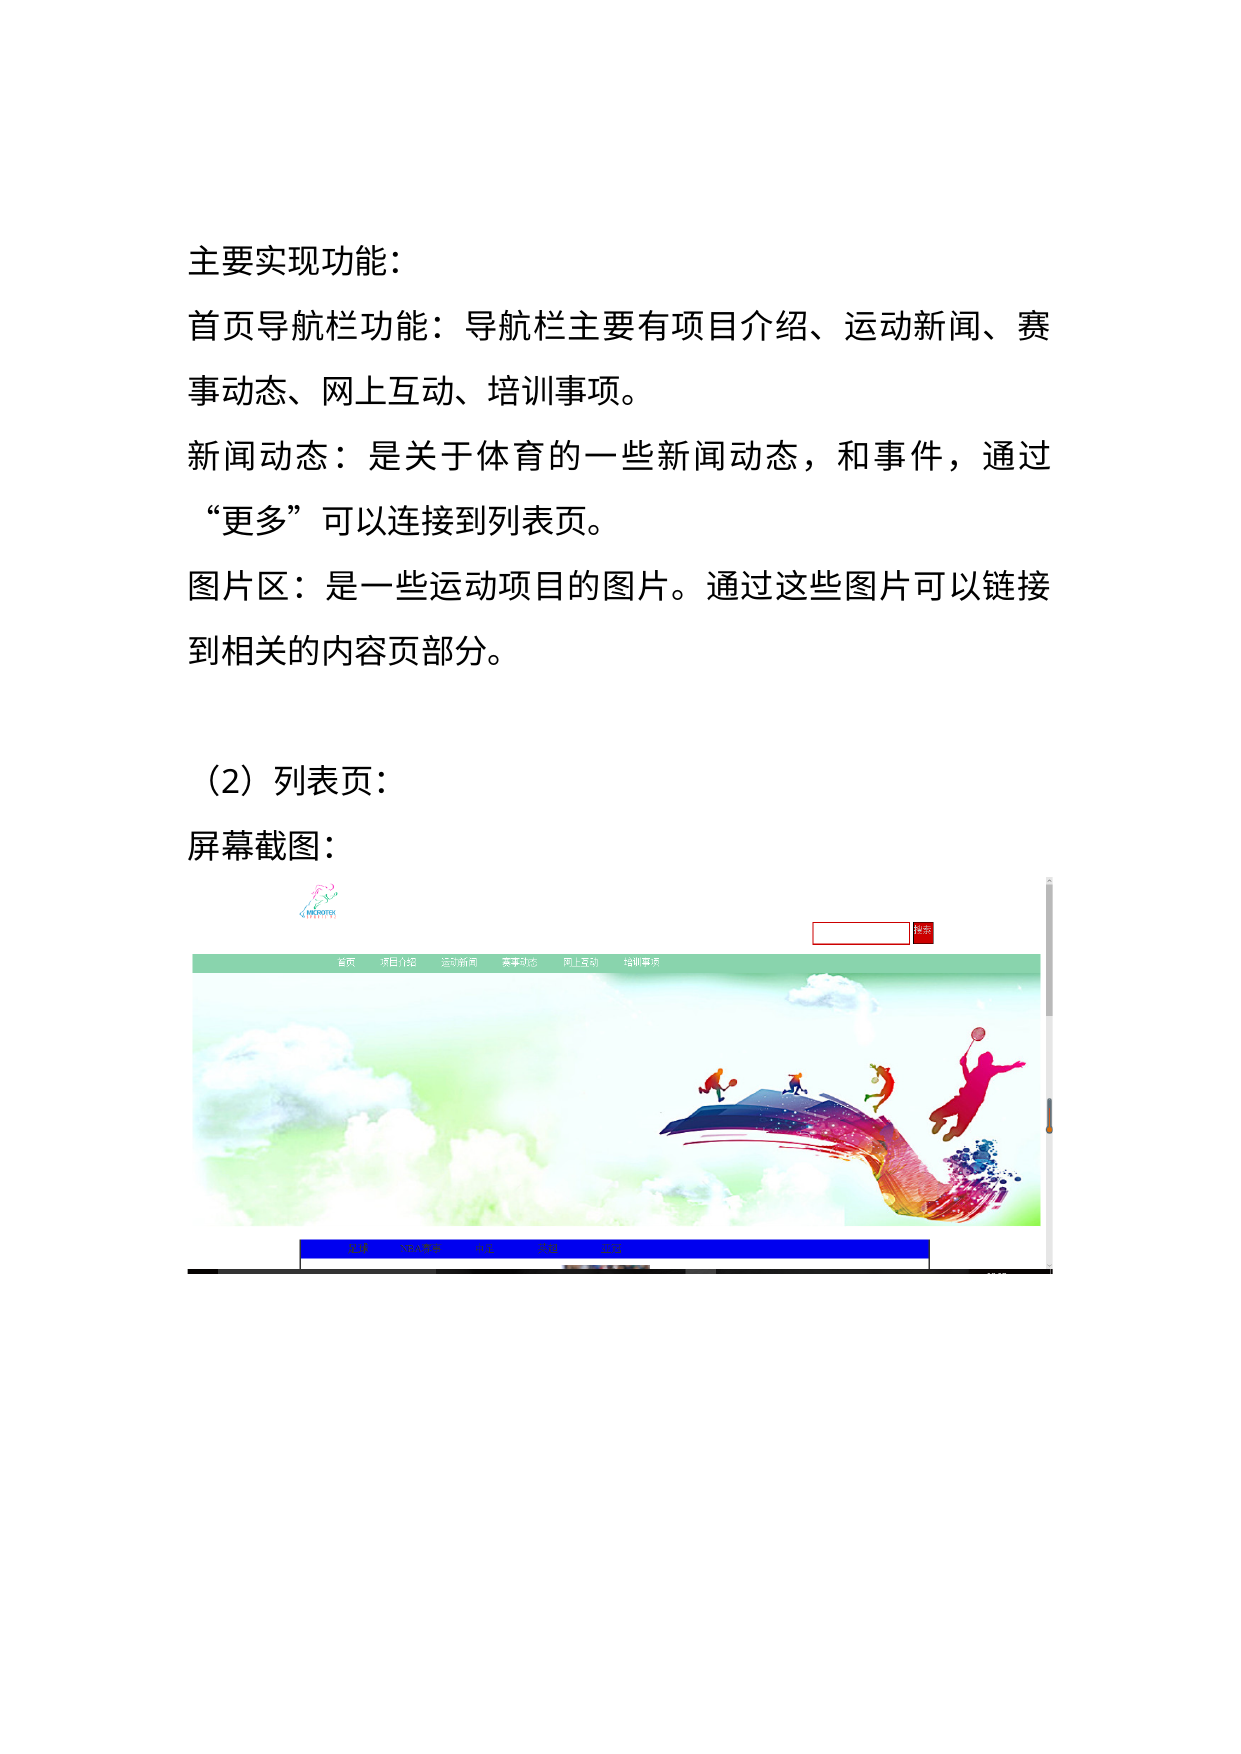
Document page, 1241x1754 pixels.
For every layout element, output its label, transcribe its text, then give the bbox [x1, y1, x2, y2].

text 屏幕截图： [187, 812, 1053, 877]
text （2）列表页： [187, 747, 1053, 812]
text 图片区：是一些运动项目的图片。通过这些图片可以链接到相关的内容页部分。 [187, 552, 1053, 682]
picture [187, 877, 1053, 1274]
text 首页导航栏功能：导航栏主要有项目介绍、运动新闻、赛事动态、网上互动、培训事项。 [187, 292, 1053, 422]
text 主要实现功能： [187, 227, 1053, 292]
text 新闻动态：是关于体育的一些新闻动态，和事件，通过“更多”可以连接到列表页。 [187, 422, 1053, 552]
